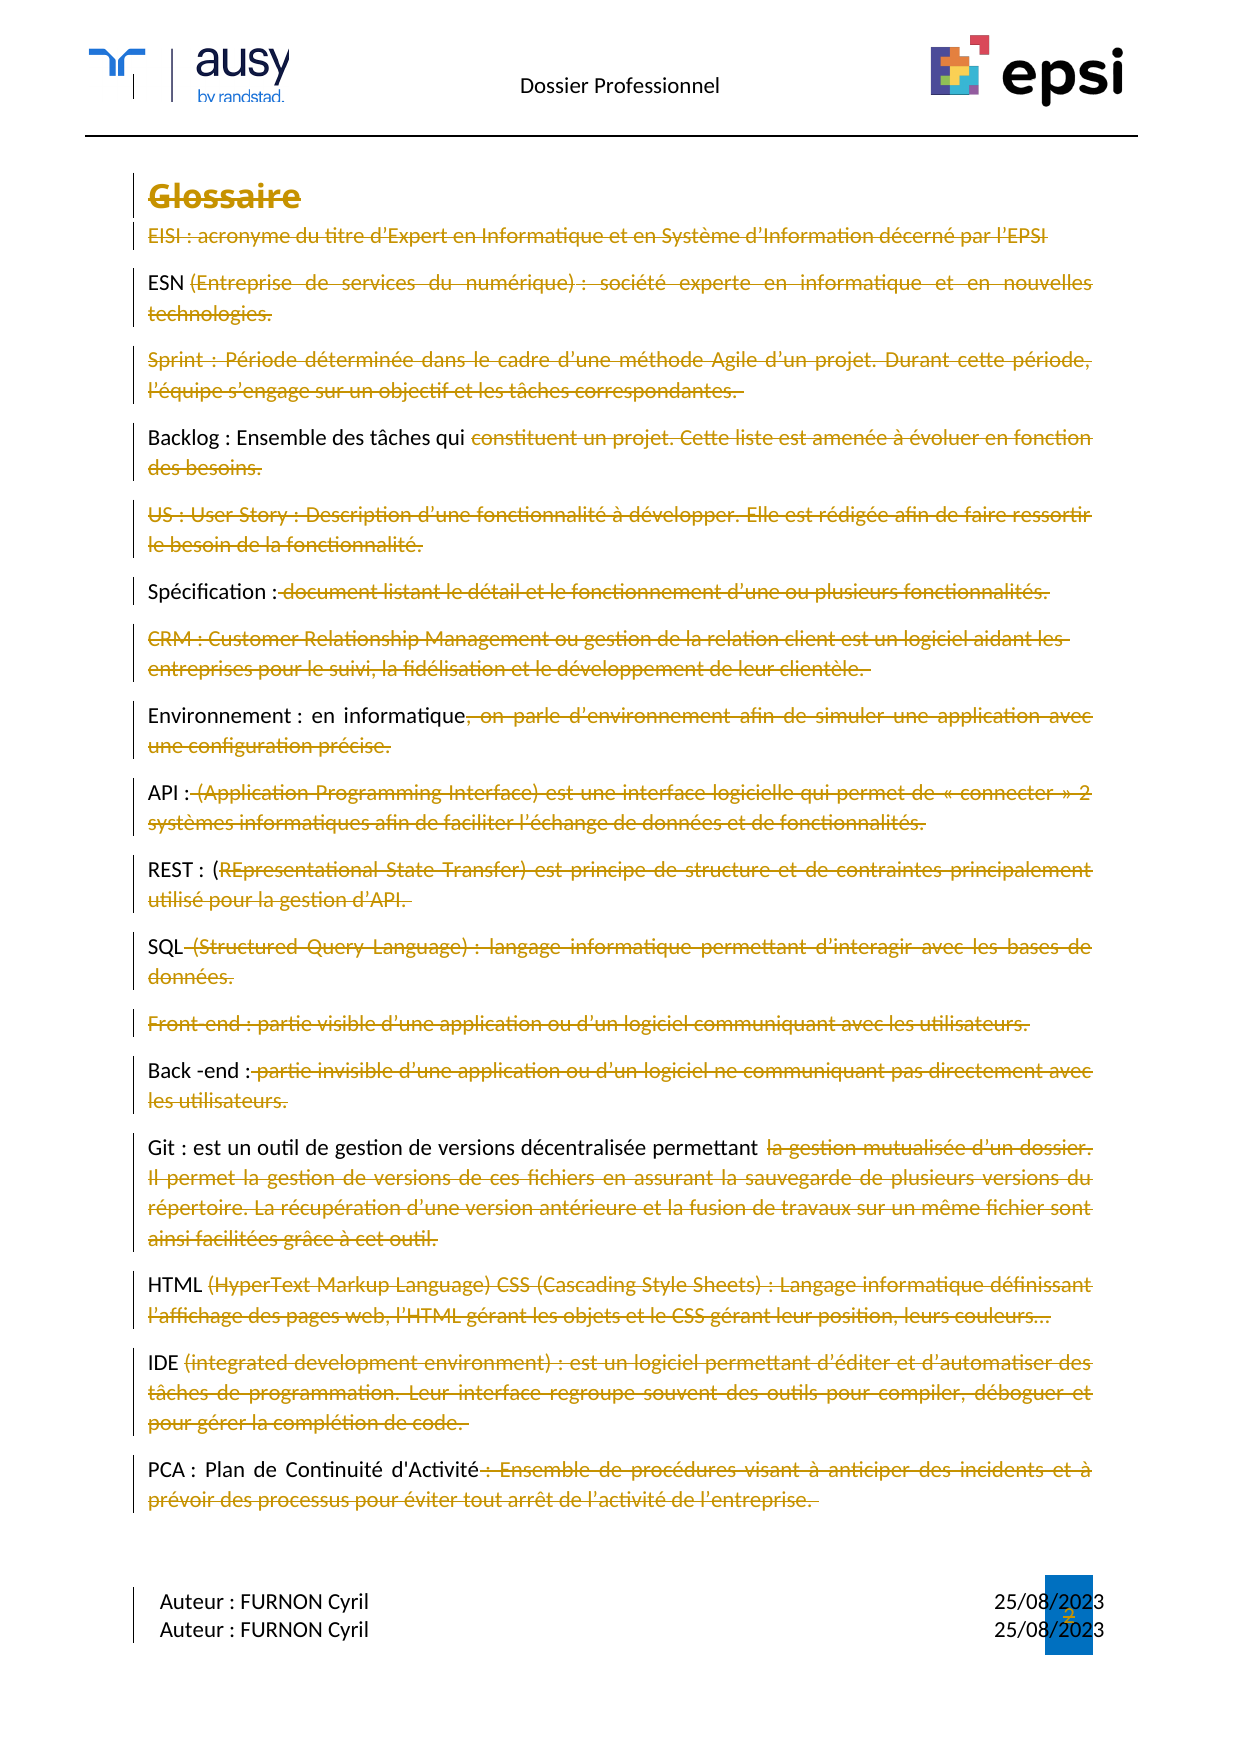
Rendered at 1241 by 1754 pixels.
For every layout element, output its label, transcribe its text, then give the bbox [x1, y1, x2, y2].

text IDE (integrated development environment) : est un logiciel permettant d’éditer et d’automatiser des tâches de programmation. Leur interface regroupe souvent des outils pour compiler, déboguer et pour gérer la complétion de code. [148, 1395, 1093, 1436]
text Front-end : partie visible d’une application ou d’un logiciel communiquant avec les utilisateurs. [148, 1009, 1093, 1037]
text API : (Application Programming Interface) est une interface logicielle qui permet de « connecter » 2 systèmes informatiques afin de faciliter l’échange de données et de fonctionnalités. [148, 778, 1093, 836]
text US : User Story : Description d’une fonctionnalité à développer. Elle est rédigée afin de faire ressortir le besoin de la fonctionnalité. [148, 500, 1093, 558]
subtitle Glossaire [148, 173, 1093, 218]
text Backlog : Ensemble des tâches qui constituent un projet. Cette liste est amenée à évoluer en fonction des besoins. [148, 423, 1093, 481]
text REST : (REpresentational State Transfer) est principe de structure et de contraintes principalement utilisé pour la gestion d’API. [148, 855, 1093, 913]
text Spécification : document listant le détail et le fonctionnement d’une ou plusieurs fonctionnalités. [148, 577, 1093, 605]
text SQL (Structured Query Language) : langage informatique permettant d’interagir avec les bases de données. [148, 932, 1093, 990]
text IDE (integrated development environment) : est un logiciel permettant d’éditer et d’automatiser des tâches de programmation. Leur interface regroupe souvent des outils pour compiler, déboguer et pour gérer la complétion de code. [148, 1348, 1093, 1393]
text PCA : Plan de Continuité d'Activité : Ensemble de procédures visant à anticiper des incidents et à prévoir des processus pour éviter tout arrêt de l’activité de l’entreprise. [148, 1455, 1093, 1513]
text ESN (Entreprise de services du numérique) : société experte en informatique et en nouvelles technologies. [148, 268, 1093, 327]
text HTML (HyperText Markup Language) CSS (Cascading Style Sheets) : Langage informatique définissant l’affichage des pages web, l’HTML gérant les objets et le CSS gérant leur position, leurs couleurs… [148, 1271, 1093, 1329]
text Back -end : partie invisible d’une application ou d’un logiciel ne communiquant pas directement avec les utilisateurs. [148, 1056, 1093, 1114]
picture [88, 48, 289, 102]
text Git : est un outil de gestion de versions décentralisée permettant la gestion mutualisée d’un dossier. Il permet la gestion de versions de ces fichiers en assurant la sauvegarde de plusieurs versions du répertoire. La récupération d’une version antérieure et la fusion de travaux sur un même fichier sont ainsi facilitées grâce à cet outil. [148, 1180, 1093, 1209]
text EISI : acronyme du titre d’Expert en Informatique et en Système d’Information décerné par l’EPSI [148, 222, 1093, 249]
text Environnement : en informatique, on parle d’environnement afin de simuler une application avec une configuration précise. [148, 701, 1093, 759]
text CRM : Customer Relationship Management ou gestion de la relation client est un logiciel aidant les entreprises pour le suivi, la fidélisation et le développement de leur clientèle. [148, 624, 1093, 682]
text Sprint : Période déterminée dans le cadre d’une méthode Agile d’un projet. Durant cette période, l’équipe s’engage sur un objectif et les tâches correspondantes. [148, 346, 1093, 404]
text Git : est un outil de gestion de versions décentralisée permettant la gestion mutualisée d’un dossier. Il permet la gestion de versions de ces fichiers en assurant la sauvegarde de plusieurs versions du répertoire. La récupération d’une version antérieure et la fusion de travaux sur un même fichier sont ainsi facilitées grâce à cet outil. [148, 1133, 1093, 1179]
text Git : est un outil de gestion de versions décentralisée permettant la gestion mutualisée d’un dossier. Il permet la gestion de versions de ces fichiers en assurant la sauvegarde de plusieurs versions du répertoire. La récupération d’une version antérieure et la fusion de travaux sur un même fichier sont ainsi facilitées grâce à cet outil. [148, 1210, 1093, 1252]
